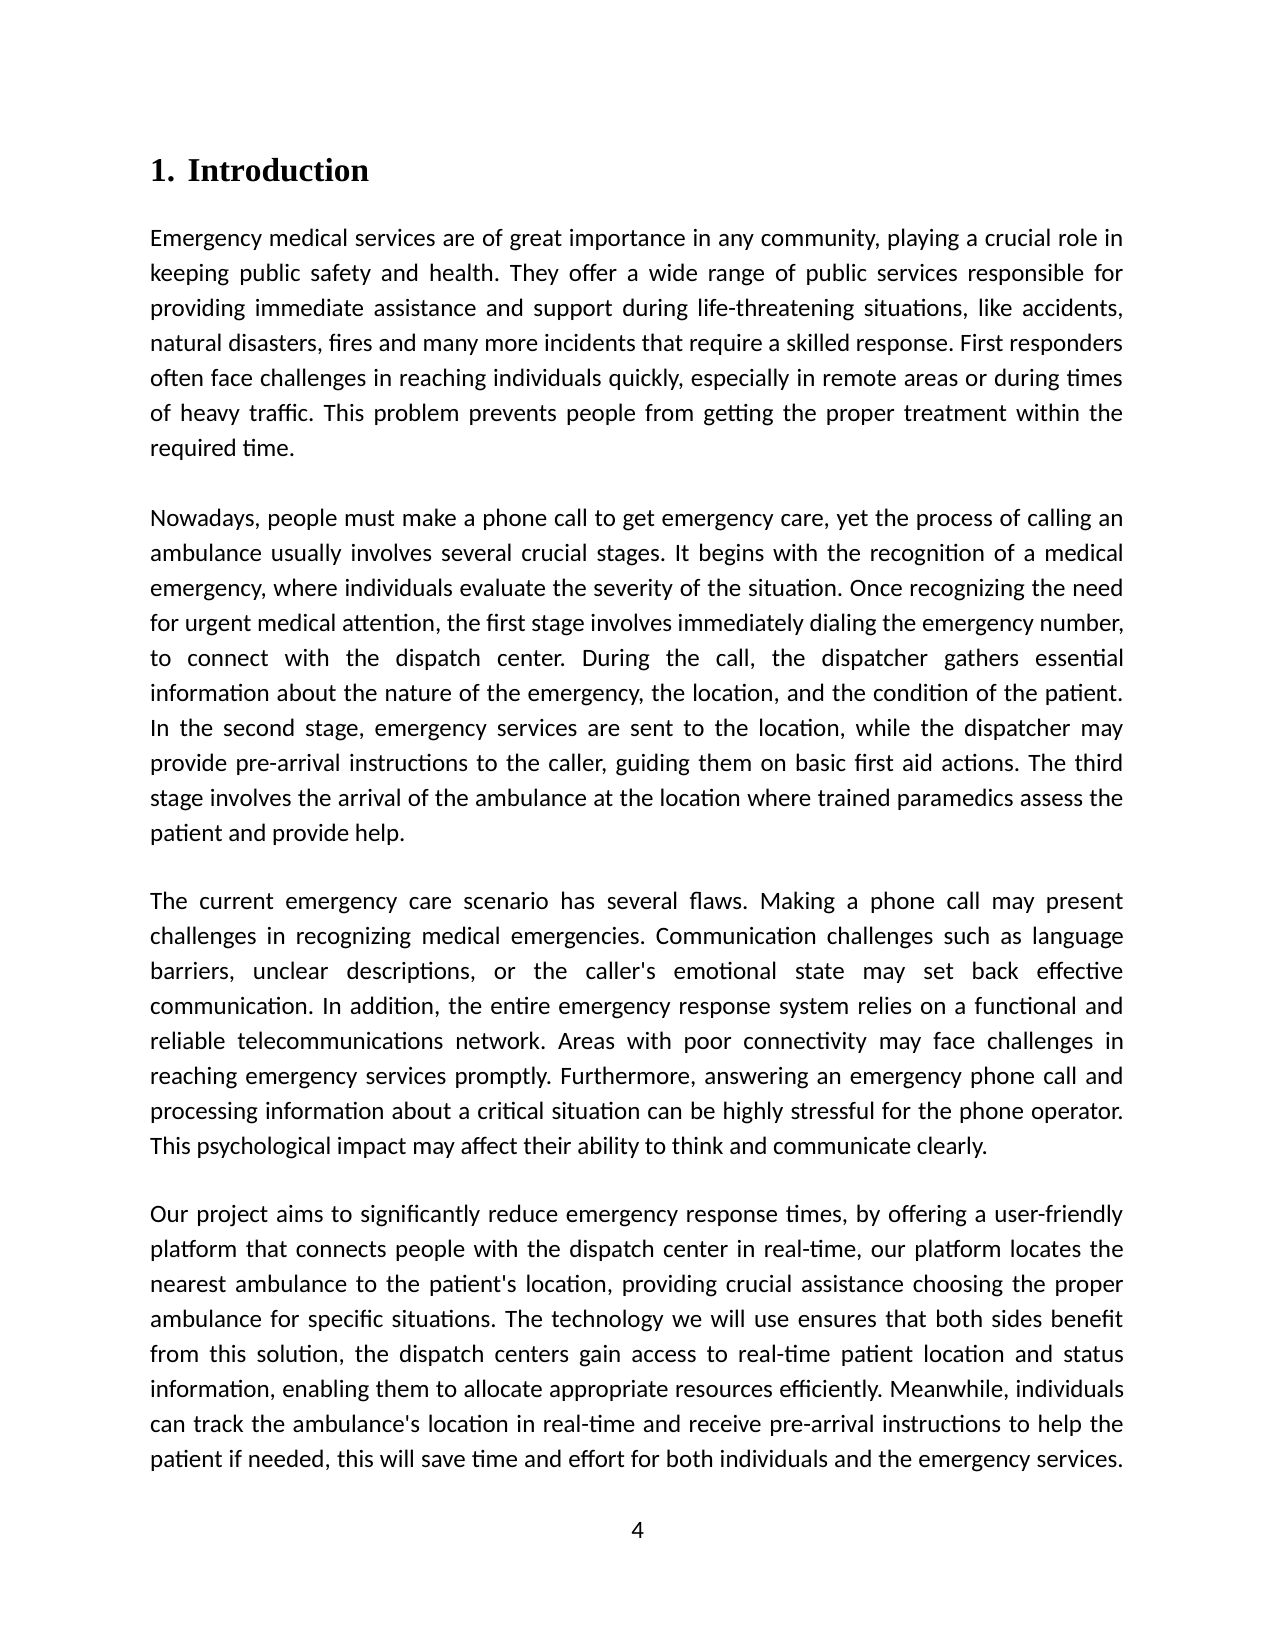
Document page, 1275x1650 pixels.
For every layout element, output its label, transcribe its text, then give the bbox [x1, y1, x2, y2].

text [150, 1198, 1125, 1473]
subtitle Introduction [150, 150, 1125, 188]
text The current emergency care scenario has several flaws. Making a phone call may present challenges in recognizing medical emergencies. Communication challenges such as language barriers, unclear descriptions, or the caller's emotional state may set back effective communication. In addition, the entire emergency response system relies on a functional and reliable telecommunications network. Areas with poor connectivity may face challenges in reaching emergency services promptly. Furthermore, answering an emergency phone call and processing information about a critical situation can be highly stressful for the phone operator. This psychological impact may affect their ability to think and communicate clearly. [150, 885, 1125, 1160]
text Nowadays, people must make a phone call to get emergency care, yet the process of calling an ambulance usually involves several crucial stages. It begins with the recognition of a medical emergency, where individuals evaluate the severity of the situation. Once recognizing the need for urgent medical attention, the first stage involves immediately dialing the emergency number, to connect with the dispatch center. During the call, the dispatcher gathers essential information about the nature of the emergency, the location, and the condition of the patient. In the second stage, emergency services are sent to the location, while the dispatcher may provide pre-arrival instructions to the caller, guiding them on basic first aid actions. The third stage involves the arrival of the ambulance at the location where trained paramedics assess the patient and provide help. [150, 502, 1125, 847]
text Emergency medical services are of great importance in any community, playing a crucial role in keeping public safety and health. They offer a wide range of public services responsible for providing immediate assistance and support during life-threatening situations, like accidents, natural disasters, fires and many more incidents that require a skilled response. First responders often face challenges in reaching individuals quickly, especially in remote areas or during times of heavy traffic. This problem prevents people from getting the proper treatment within the required time. [150, 222, 1125, 462]
